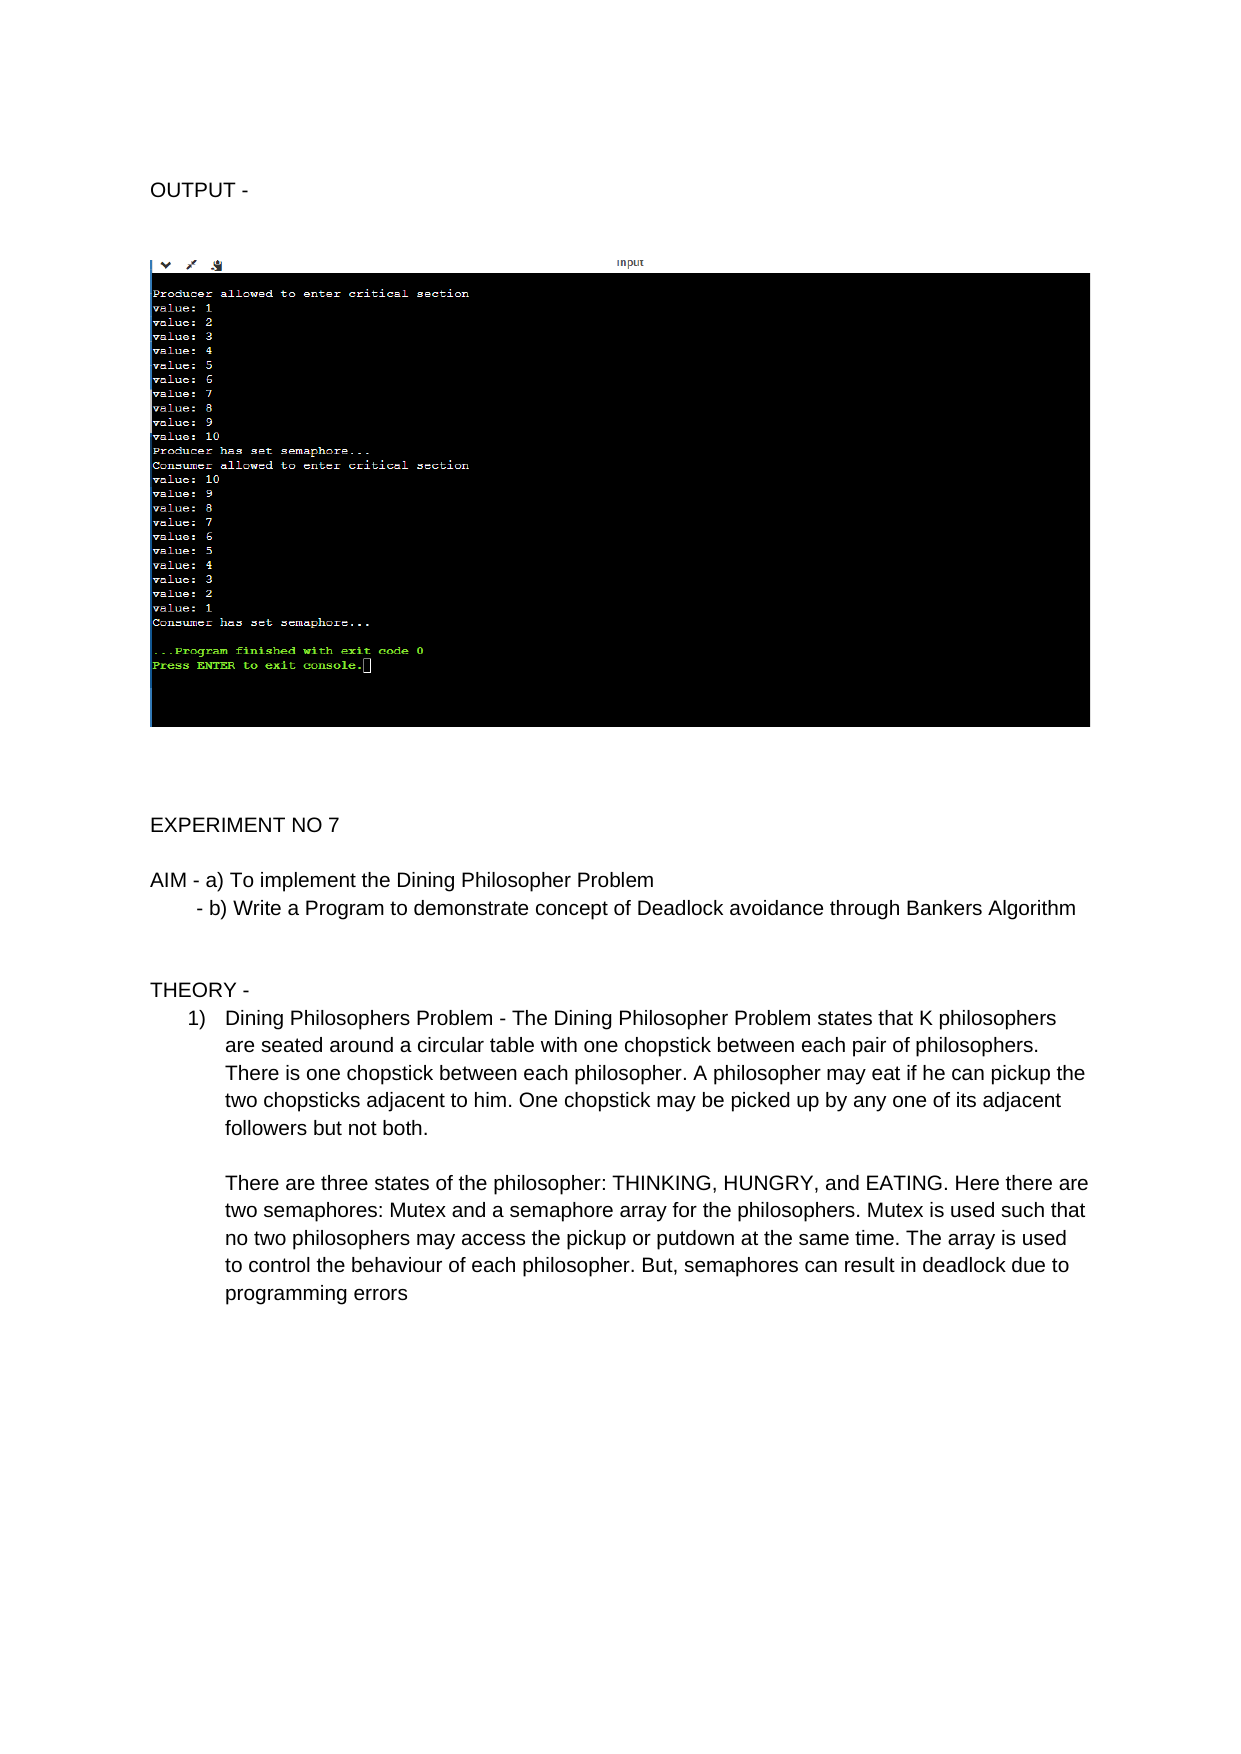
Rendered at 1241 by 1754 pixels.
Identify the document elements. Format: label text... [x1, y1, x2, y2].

text THEORY - [150, 978, 1090, 1002]
list Dining Philosophers Problem - The Dining Philosopher Problem states that K philosophers are seated around a circular table with one chopstick between each pair of philosophers. There is one chopstick between each philosopher. A philosopher may eat if he can pickup the two chopsticks adjacent to him. One chopstick may be picked up by any one of its adjacent followers but not both. [187, 1006, 1090, 1139]
picture [150, 260, 1091, 727]
text OUTPUT - [150, 177, 1090, 201]
text EXPERIMENT NO 7 [150, 813, 1090, 837]
text There are three states of the philosopher: THINKING, HUNGRY, and EATING. Here there are two semaphores: Mutex and a semaphore array for the philosophers. Mutex is used such that no two philosophers may access the pickup or putdown at the same time. The array is used to control the behaviour of each philosopher. But, semaphores can result in deadlock due to programming errors [225, 1171, 1090, 1304]
text AIM - a) To implement the Dining Philosopher Problem [150, 868, 1090, 892]
text - b) Write a Program to demonstrate concept of Deadlock avoidance through Bankers Algorithm [150, 896, 1090, 919]
